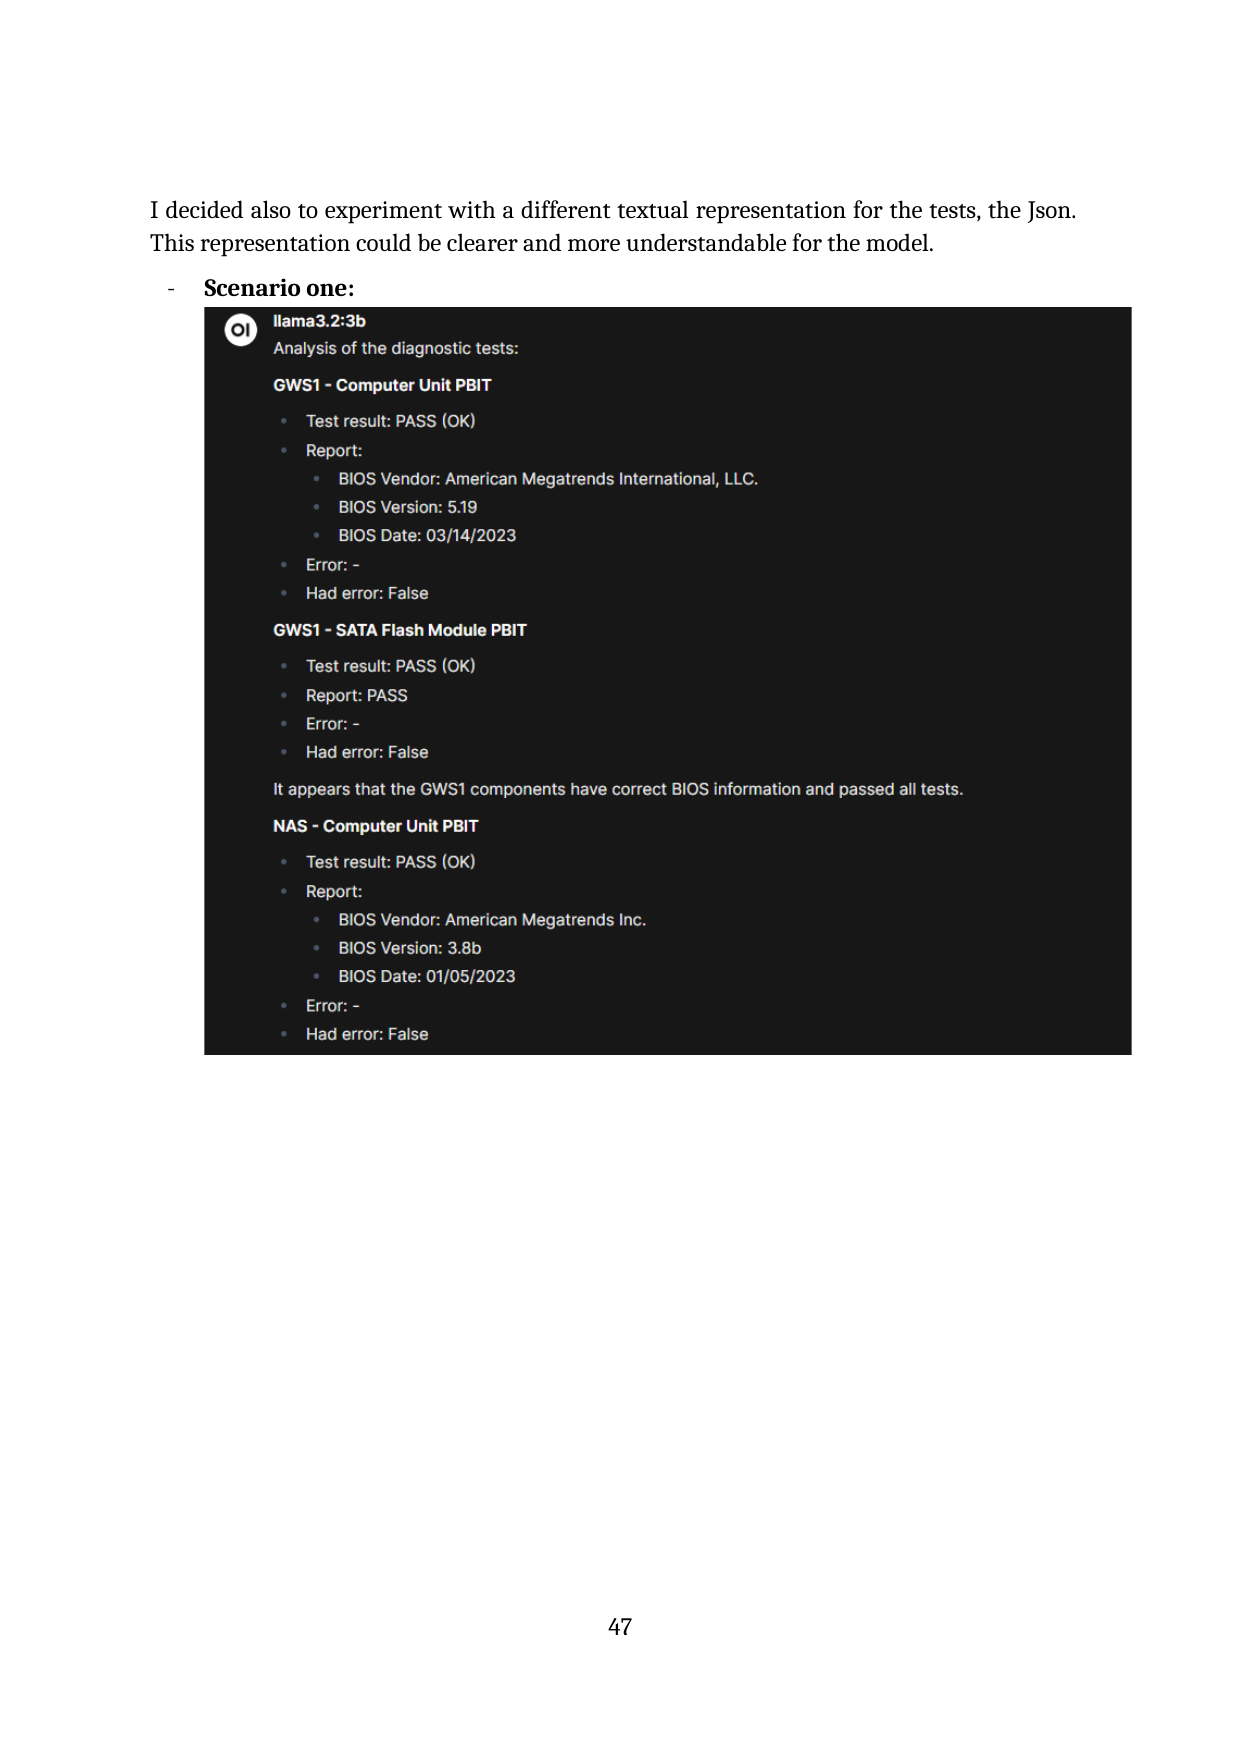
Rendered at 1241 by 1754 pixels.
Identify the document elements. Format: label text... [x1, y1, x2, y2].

list Scenario one: [167, 274, 1078, 303]
text I decided also to experiment with a different textual representation for the tests, the Json. This representation could be clearer and more understandable for the model. [150, 196, 1078, 257]
picture [204, 307, 1132, 1055]
